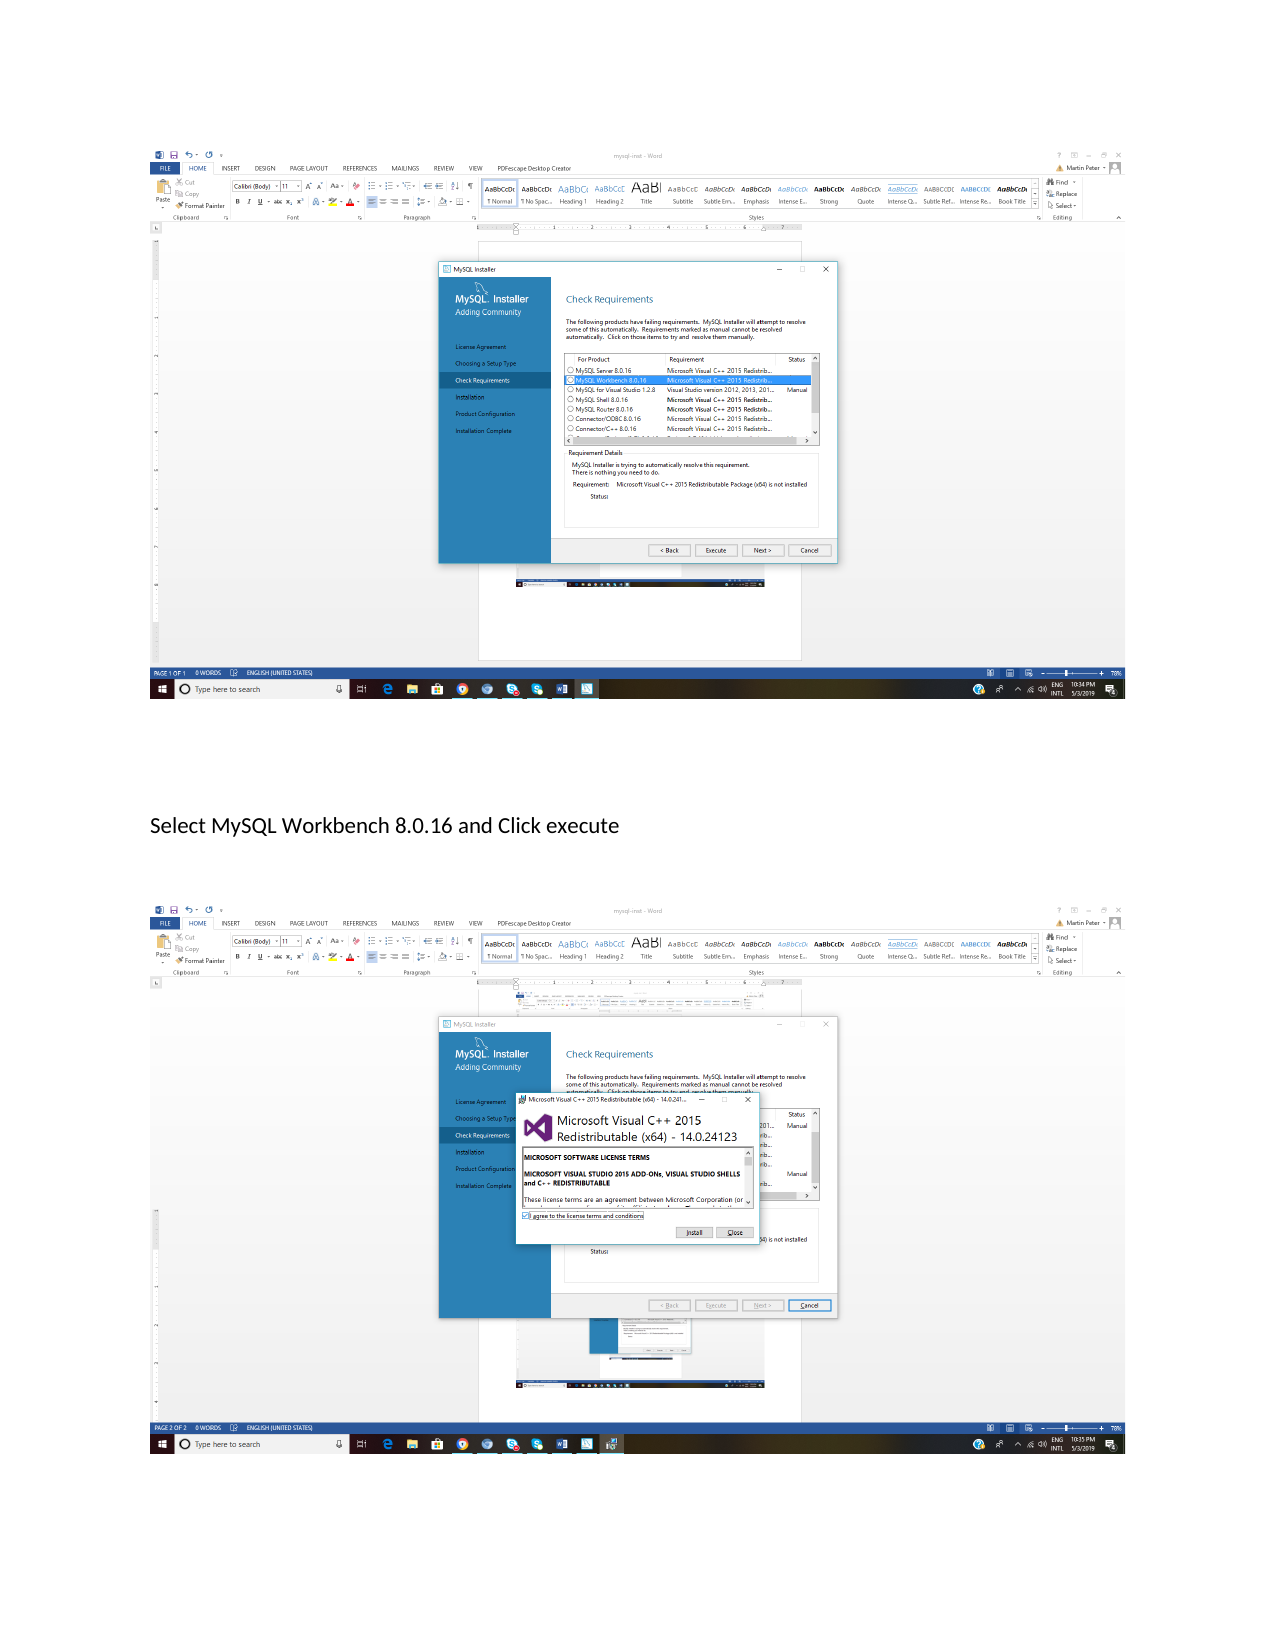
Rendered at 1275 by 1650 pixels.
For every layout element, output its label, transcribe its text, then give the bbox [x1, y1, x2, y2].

text Select MySQL Workbench 8.0.16 and Click execute [150, 811, 1125, 839]
picture [150, 904, 1125, 1454]
picture [150, 150, 1125, 699]
